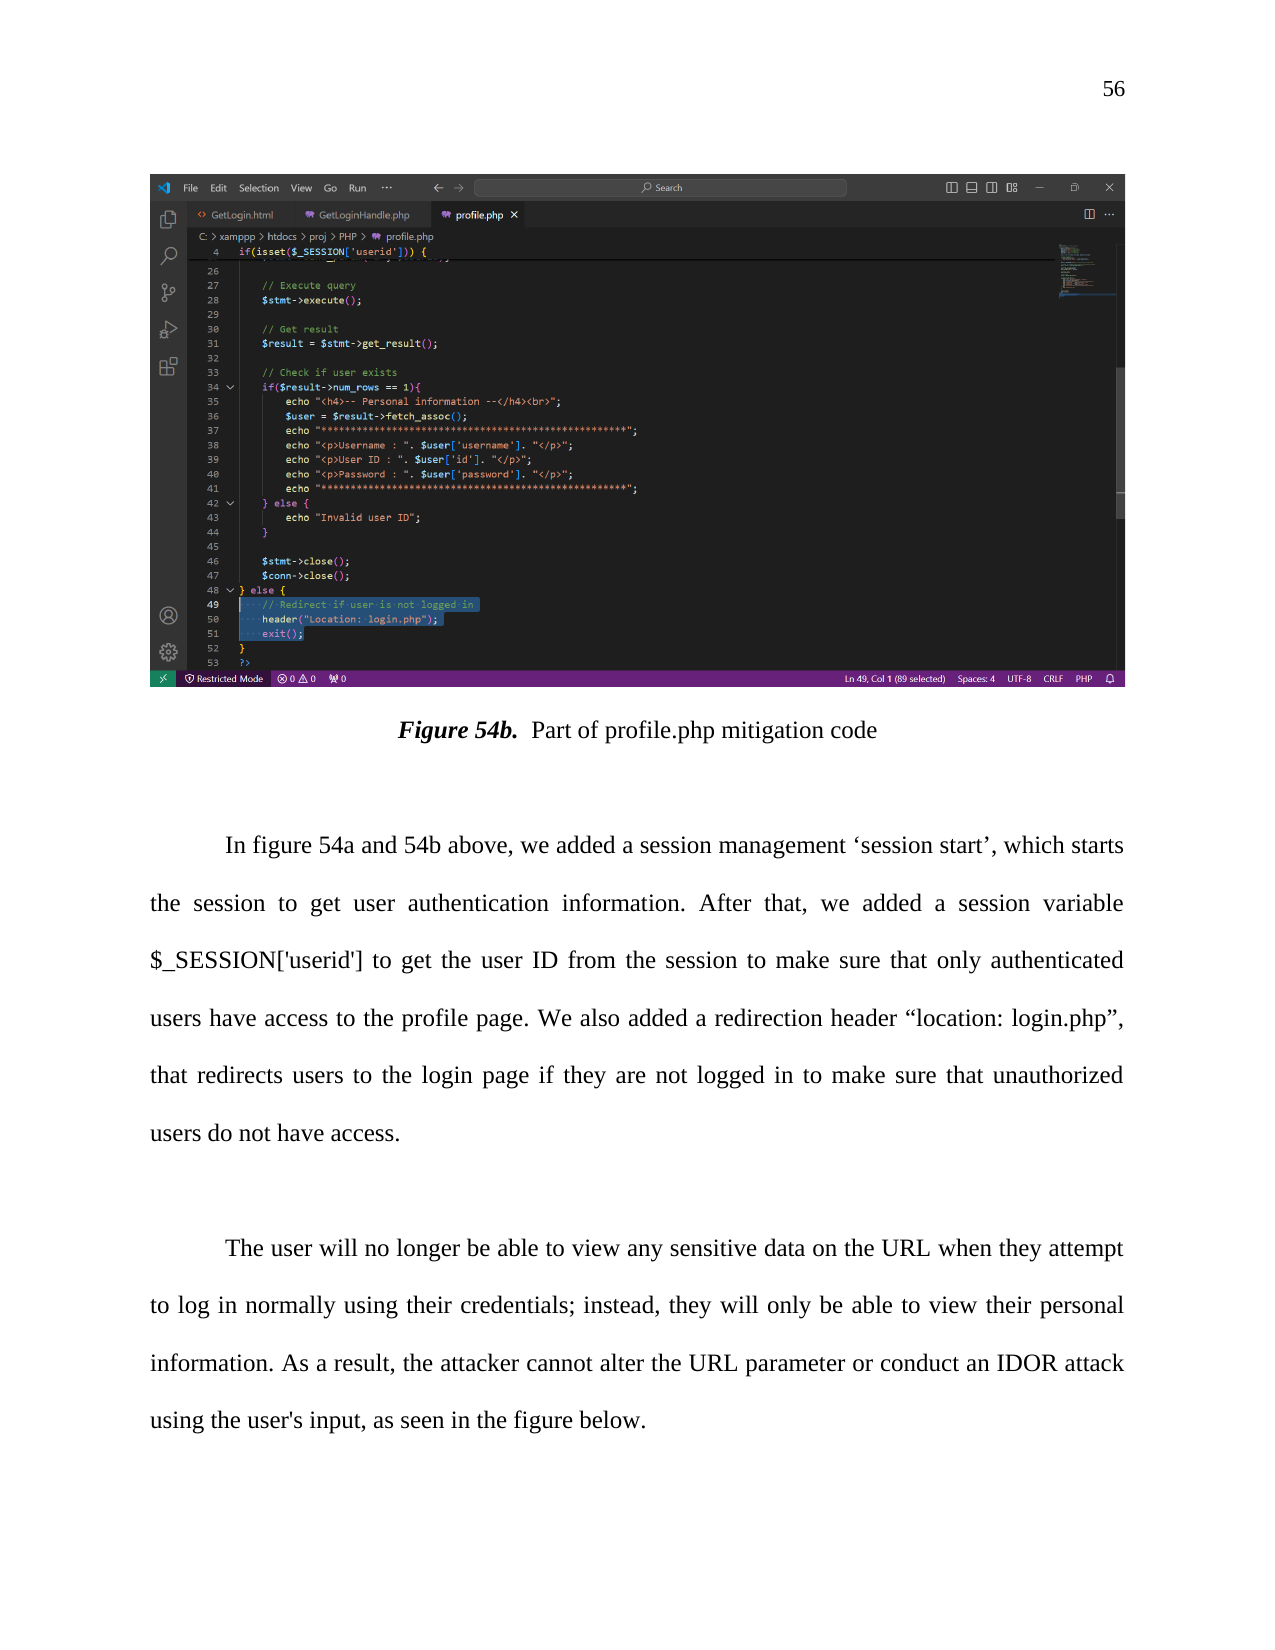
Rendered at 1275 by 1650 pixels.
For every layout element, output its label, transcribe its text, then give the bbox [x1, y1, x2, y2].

picture [150, 174, 1125, 687]
text Figure 54b. Part of profile.php mitigation code [150, 715, 1125, 744]
text In figure 54a and 54b above, we added a session management ‘session start’, which starts the session to get user authentication information. After that, we added a session variable $_SESSION['userid'] to get the user ID from the session to make sure that only authenticated users have access to the profile page. We also added a redirection header “location: login.php”, that redirects users to the login page if they are not logged in to make sure that unauthorized users do not have access. [150, 830, 1125, 1146]
text The user will no longer be able to view any sensitive data on the URL when they attempt to log in normally using their credentials; instead, they will only be able to view their personal information. As a result, the attacker cannot alter the URL parameter or conduct an IDOR attack using the user's input, as seen in the figure below. [150, 1233, 1125, 1434]
